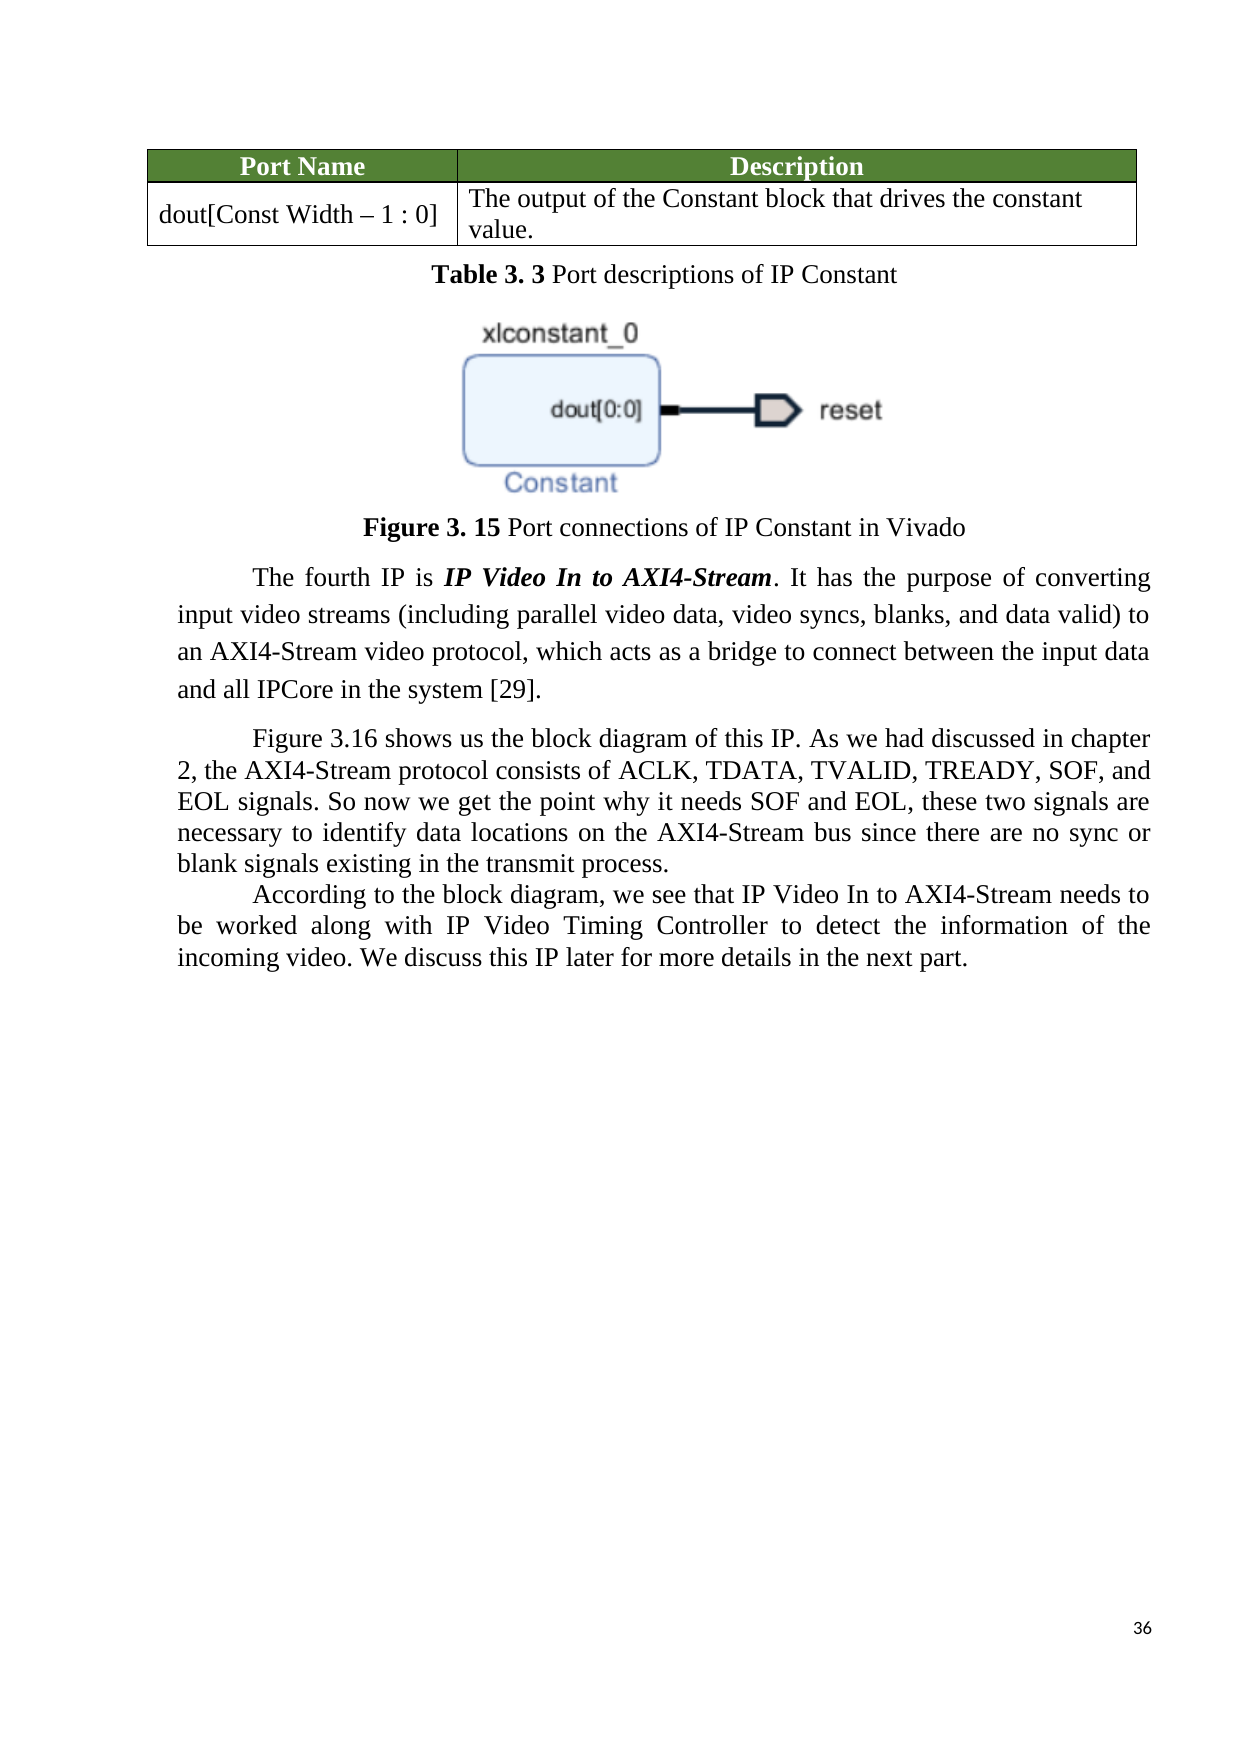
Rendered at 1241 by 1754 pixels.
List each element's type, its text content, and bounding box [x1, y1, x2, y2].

text Figure 3. 15 Port connections of IP Constant in Vivado [177, 511, 1152, 542]
picture [445, 308, 884, 499]
table_cell dout[Const Width – 1 : 0] [148, 183, 457, 245]
table_header Description [458, 150, 1136, 181]
table_cell The output of the Constant block that drives the constant value. [458, 183, 1136, 245]
text Figure 3.16 shows us the block diagram of this IP. As we had discussed in chapter 2, the AXI4-Stream protocol consists of ACLK, TDATA, TVALID, TREADY, SOF, and EOL signals. So now we get the point why it needs SOF and EOL, these two signals are necessary to identify data locations on the AXI4-Stream bus since there are no sync or blank signals existing in the transmit process. [177, 723, 1152, 878]
text Table 3. 3 Port descriptions of IP Constant [177, 258, 1152, 289]
table_header Port Name [148, 150, 457, 181]
text According to the block diagram, we see that IP Video In to AXI4-Stream needs to be worked along with IP Video Timing Controller to detect the information of the incoming video. We discuss this IP later for more details in the next part. [177, 878, 1152, 972]
text The fourth IP is IP Video In to AXI4-Stream. It has the purpose of converting input video streams (including parallel video data, video syncs, blanks, and data valid) to an AXI4-Stream video protocol, which acts as a bridge to connect between the input data and all IPCore in the system. [177, 561, 1152, 704]
